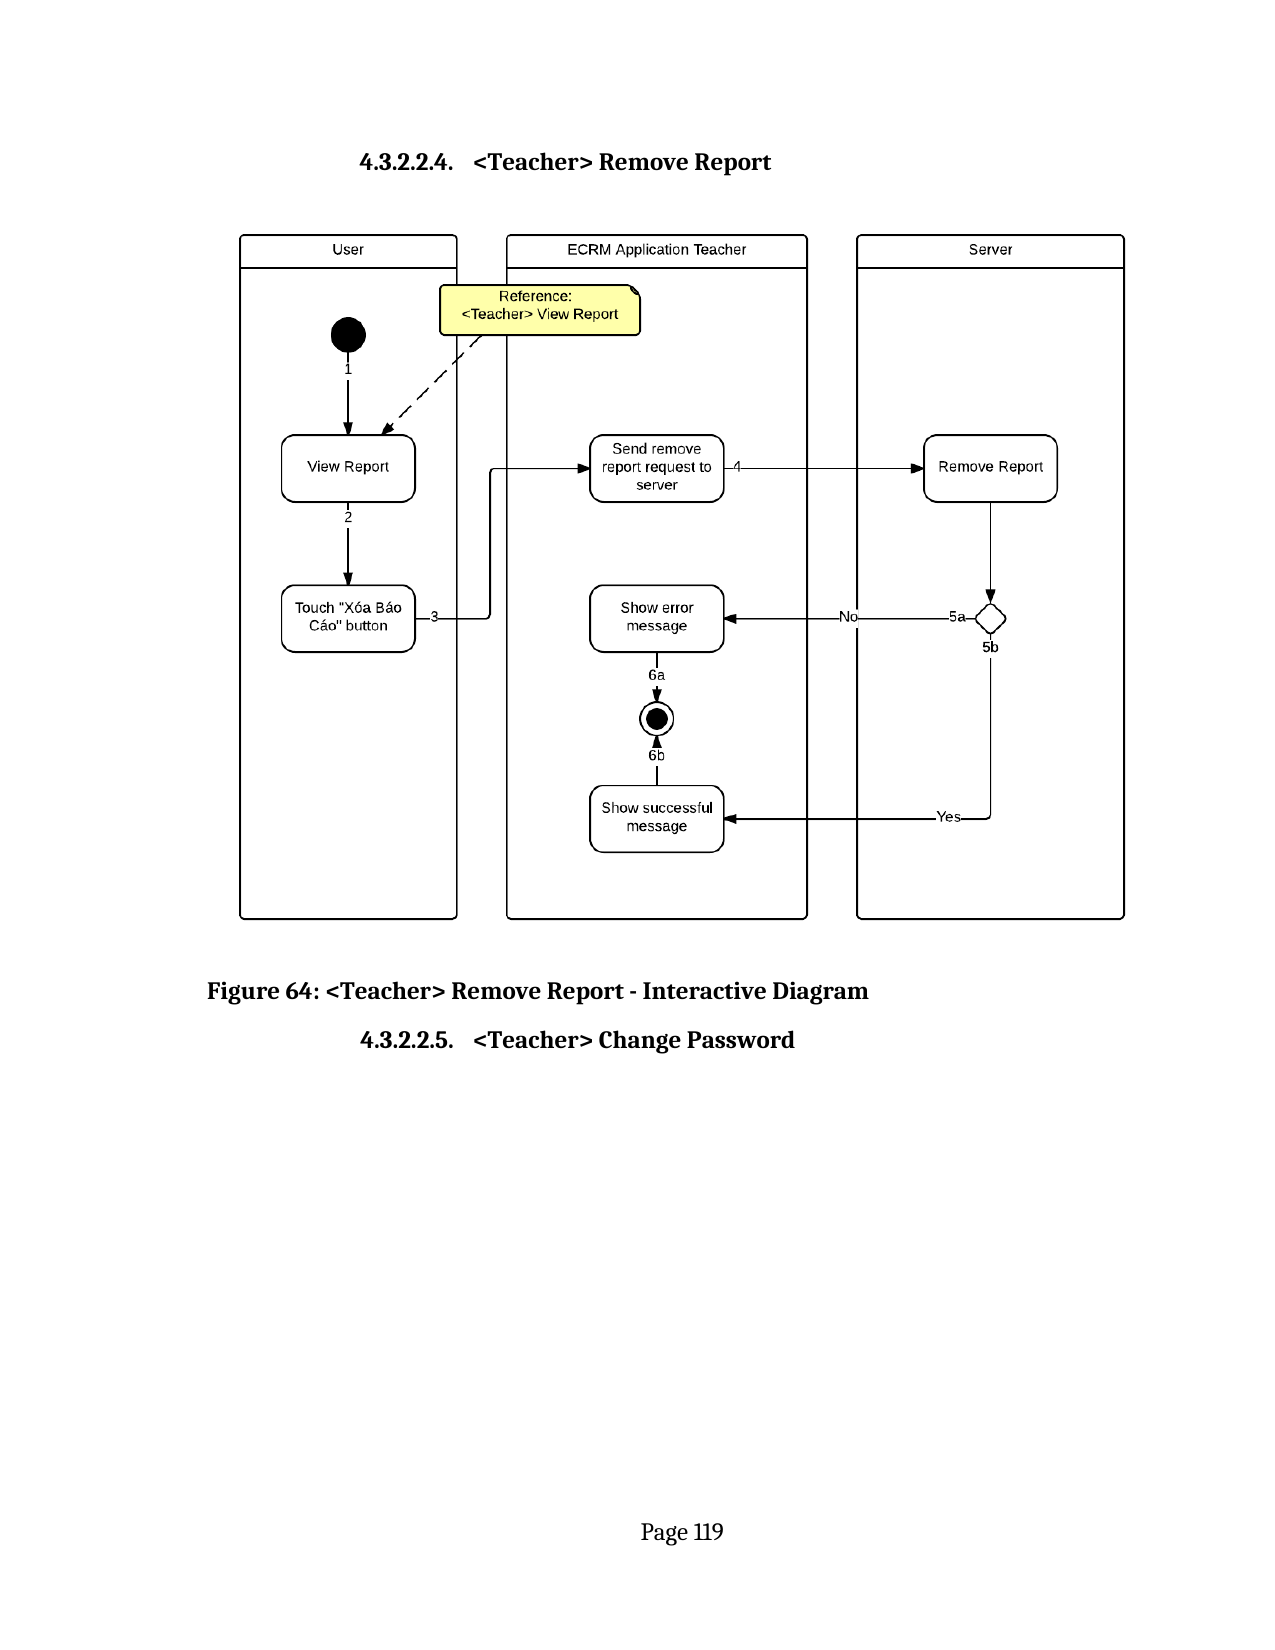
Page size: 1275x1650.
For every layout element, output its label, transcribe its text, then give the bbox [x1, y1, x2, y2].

list <Teacher> Remove Report [454, 148, 1157, 176]
list <Teacher> Change Password [454, 1026, 1157, 1055]
picture [206, 201, 1157, 952]
